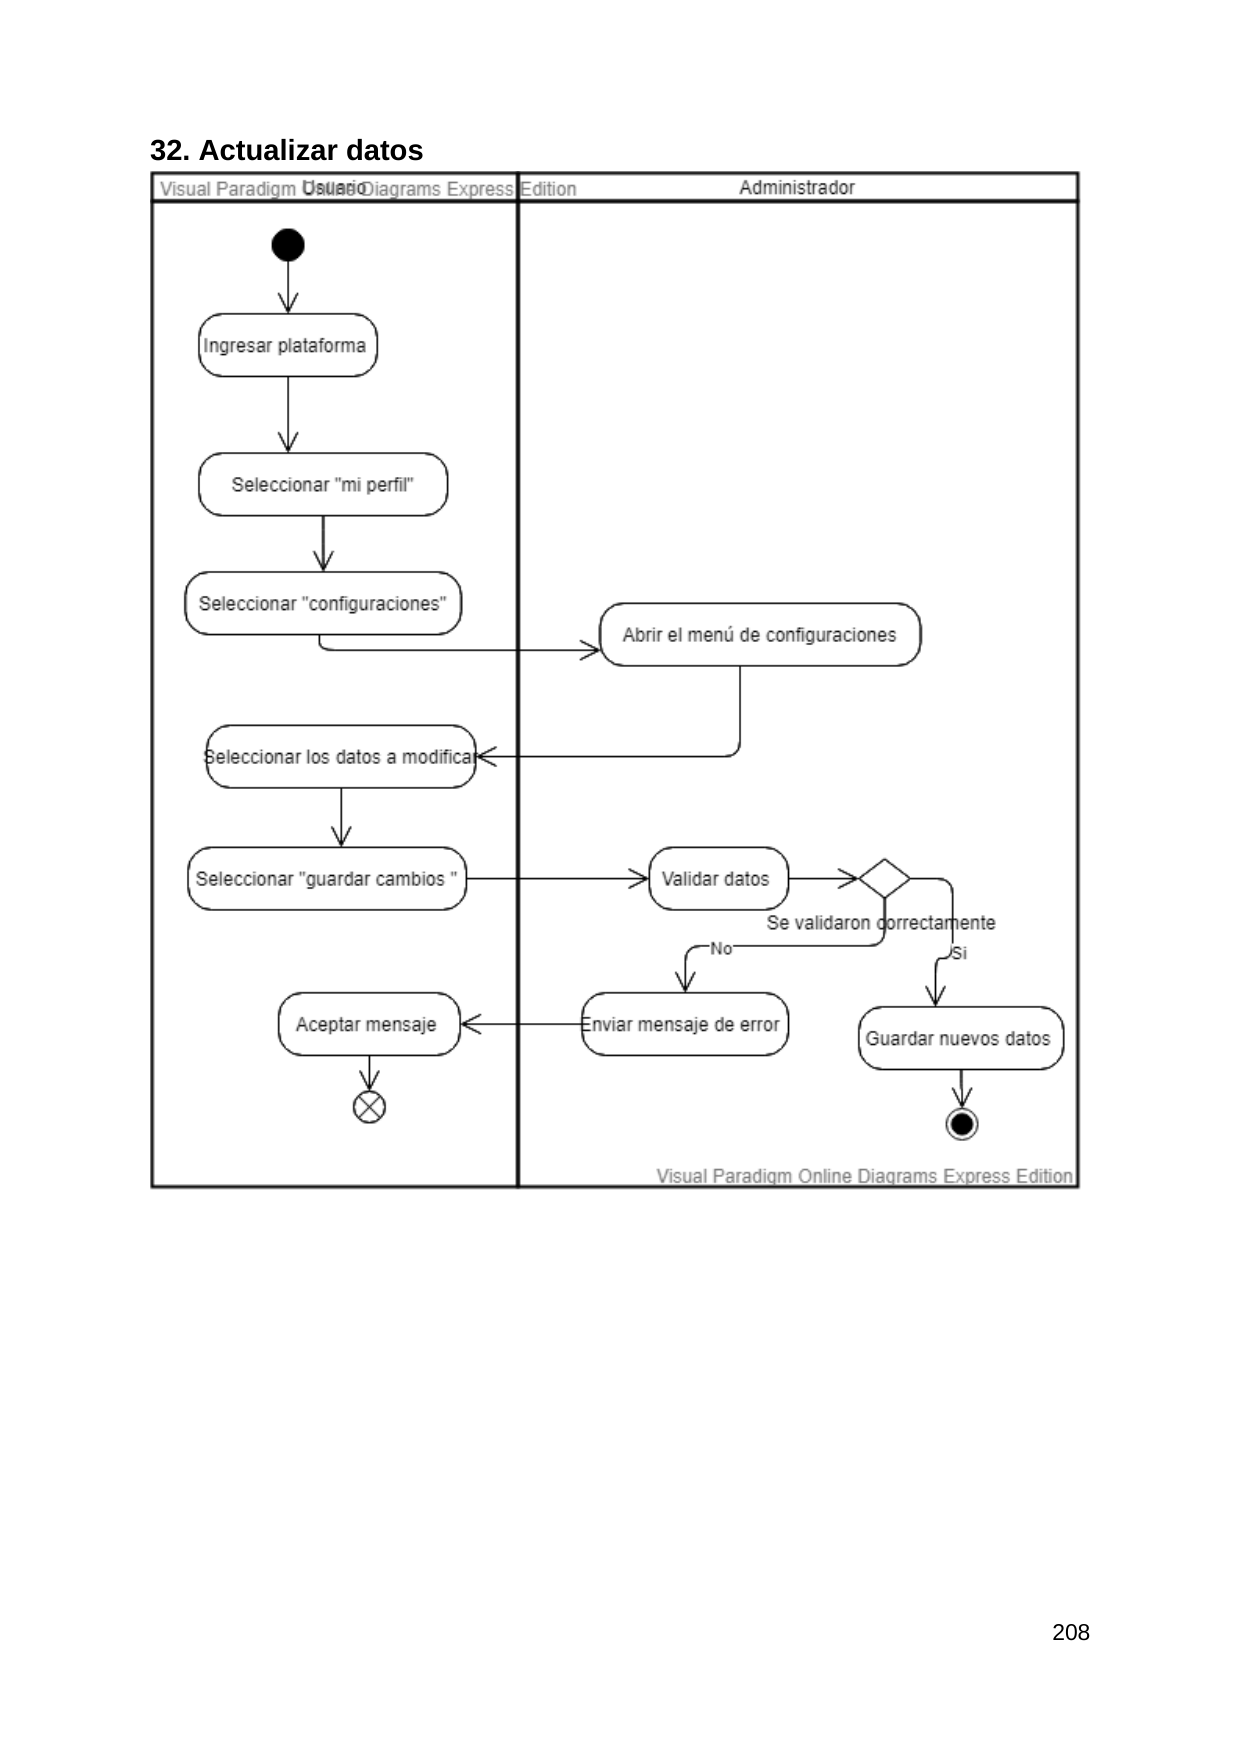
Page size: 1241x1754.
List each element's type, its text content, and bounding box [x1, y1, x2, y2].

text 32. Actualizar datos [150, 133, 1090, 166]
picture [150, 171, 1082, 1191]
